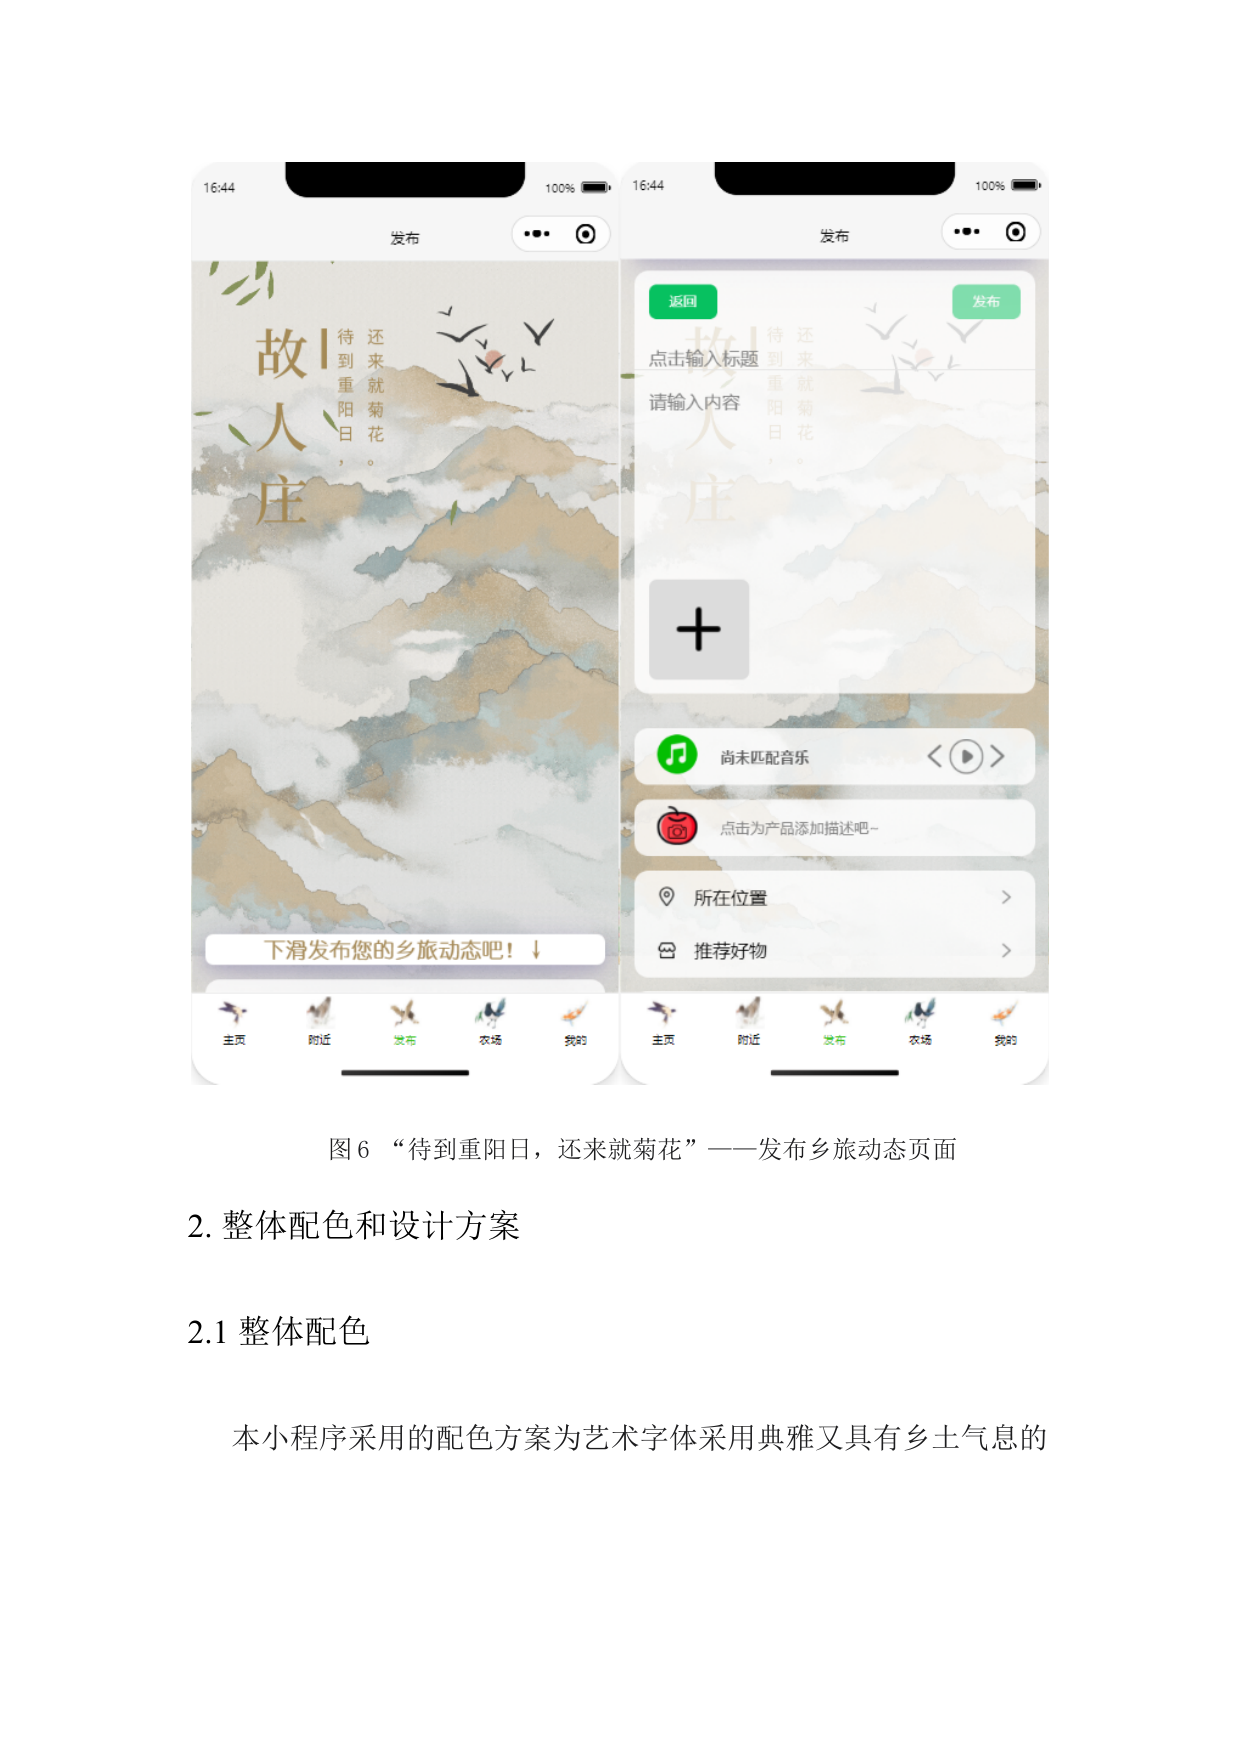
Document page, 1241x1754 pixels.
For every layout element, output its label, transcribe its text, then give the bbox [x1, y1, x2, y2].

list 2.1 整体配色 [187, 1298, 1053, 1363]
picture [191, 162, 1049, 1085]
list 整体配色和设计方案 [187, 1192, 1053, 1257]
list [187, 1403, 1053, 1468]
list 图6 “待到重阳日，还来就菊花”——发布乡旅动态页面 [187, 1131, 1053, 1164]
